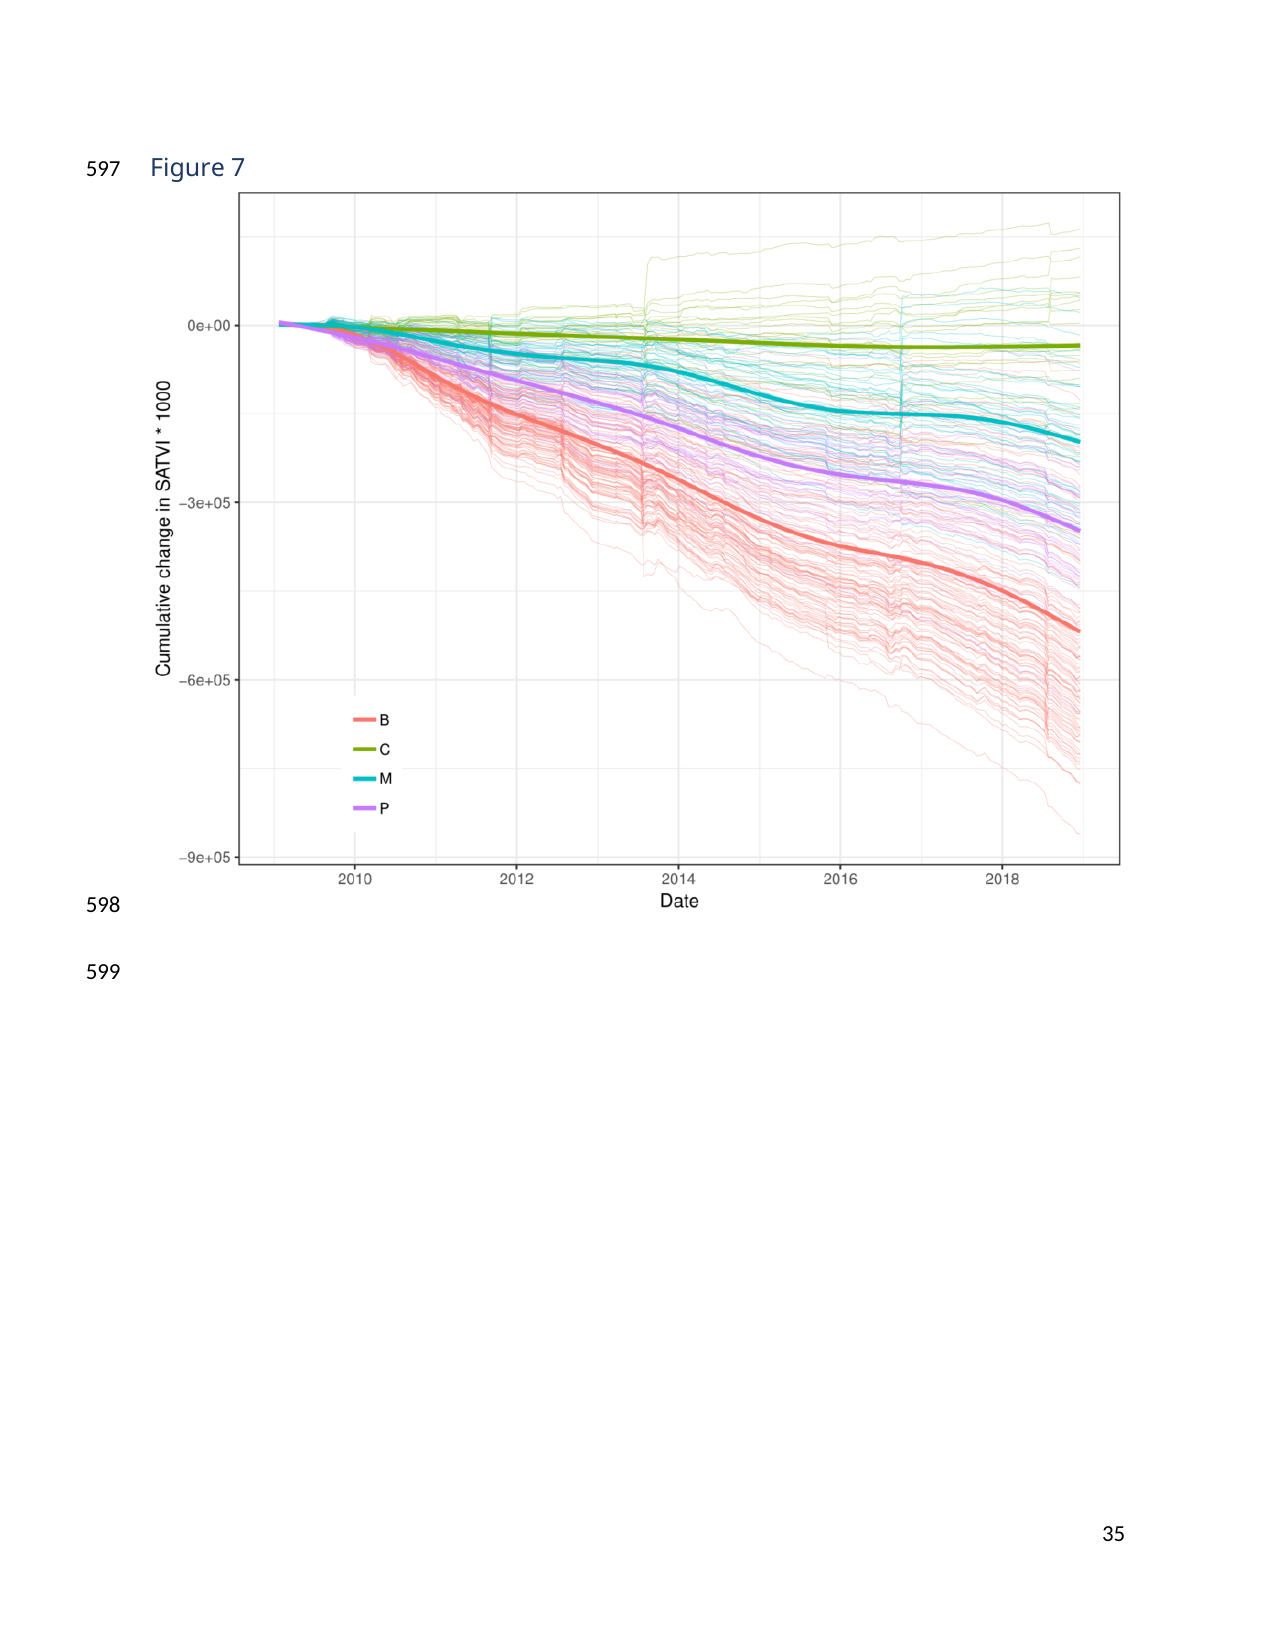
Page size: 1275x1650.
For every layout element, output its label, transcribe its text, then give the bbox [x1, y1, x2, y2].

picture [150, 186, 1125, 913]
subtitle Figure 7 [150, 150, 1125, 184]
